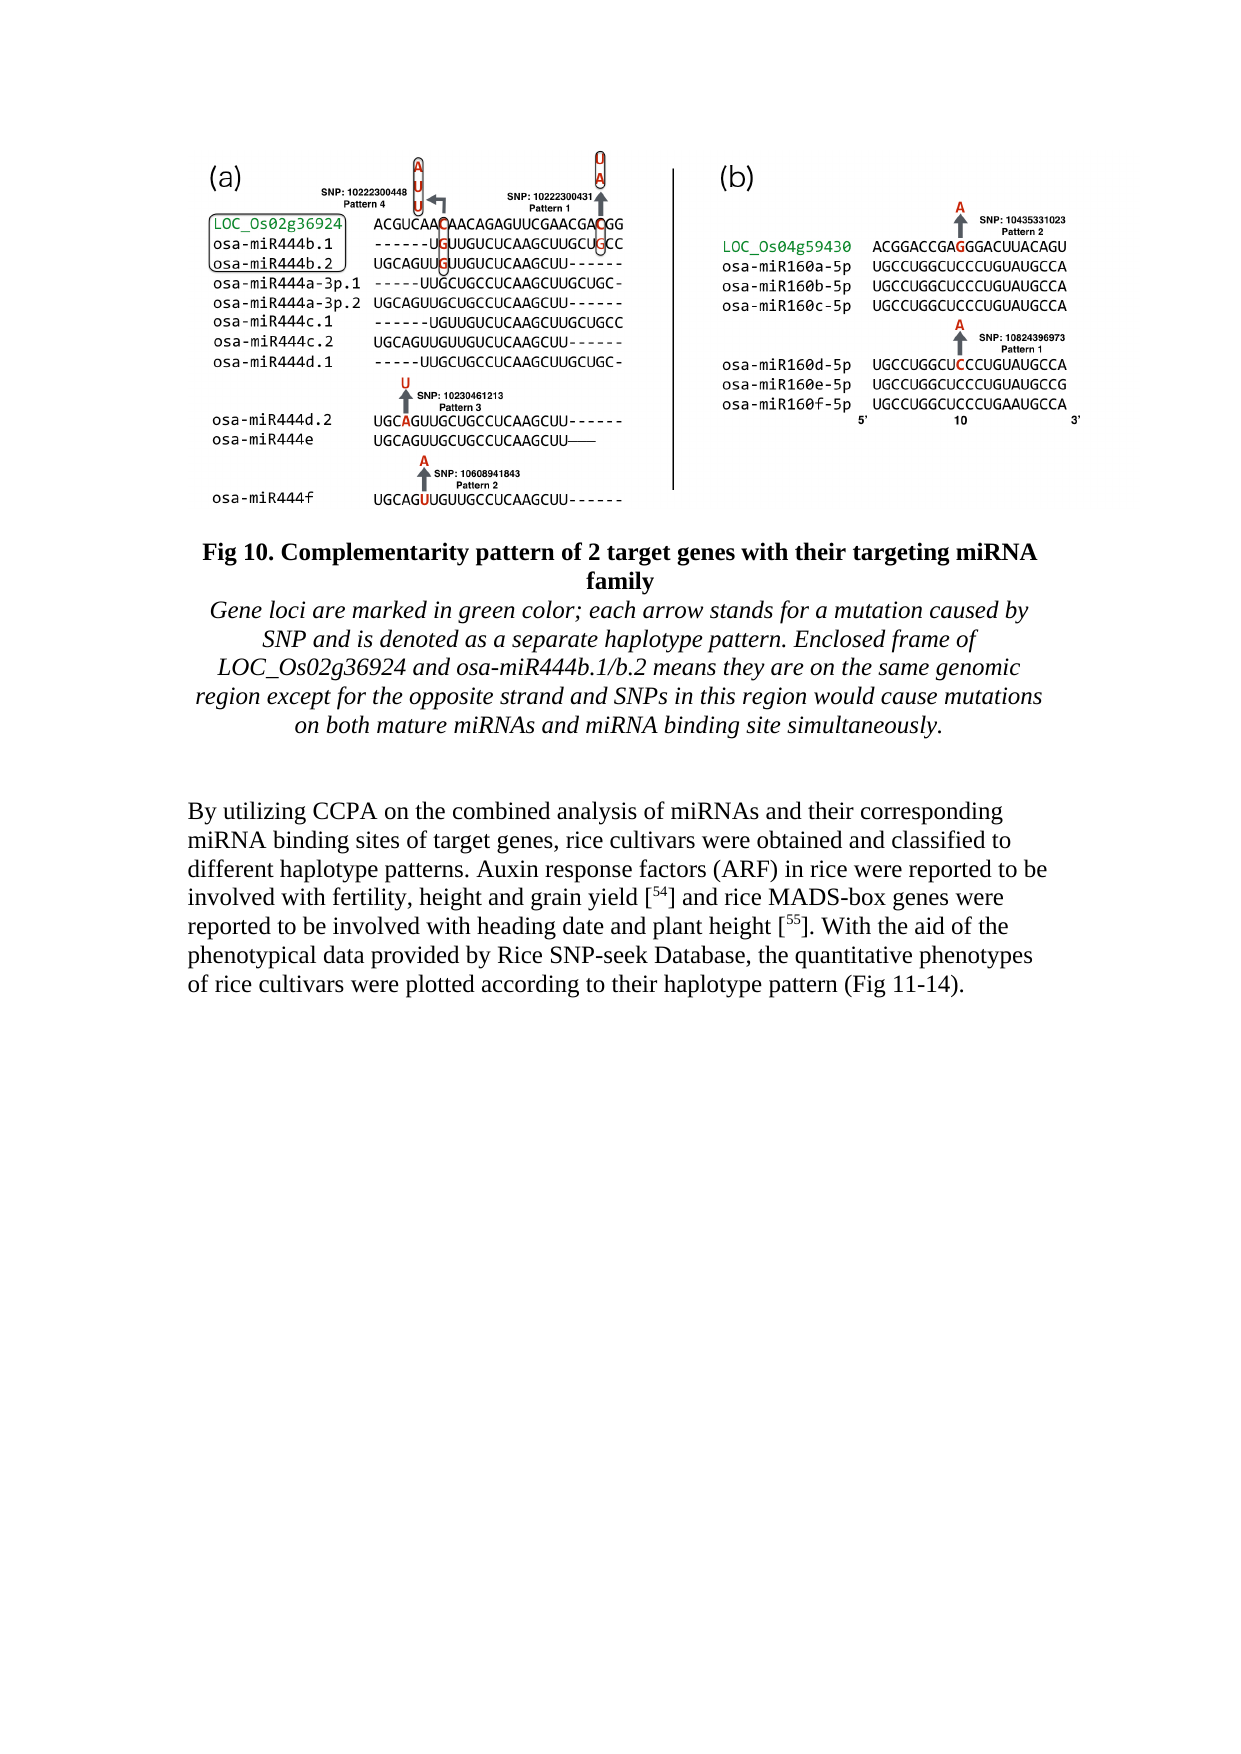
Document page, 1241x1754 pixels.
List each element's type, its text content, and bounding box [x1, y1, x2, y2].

text By utilizing CCPA on the combined analysis of miRNAs and their corresponding miRNA binding sites of target genes, rice cultivars were obtained and classified to different haplotype patterns. Auxin response factors (ARF) in rice were reported to be involved with fertility, height and grain yield [] and rice MADS-box genes were reported to be involved with heading date and plant height []. With the aid of the phenotypical data provided by Rice SNP-seek Database, the quantitative phenotypes of rice cultivars were plotted according to their haplotype pattern (Fig 11-14). [187, 796, 1053, 997]
text Gene loci are marked in green color; each arrow stands for a mutation caused by SNP and is denoted as a separate haplotype pattern. Enclosed frame of LOC_Os02g36924 and osa-miR444b.1/b.2 means they are on the same genomic region except for the opposite strand and SNPs in this region would cause mutations on both mature miRNAs and miRNA binding site simultaneously. [187, 595, 1053, 739]
text Fig 10. Complementarity pattern of 2 target genes with their targeting miRNA family [187, 537, 1053, 595]
picture [187, 150, 1141, 509]
